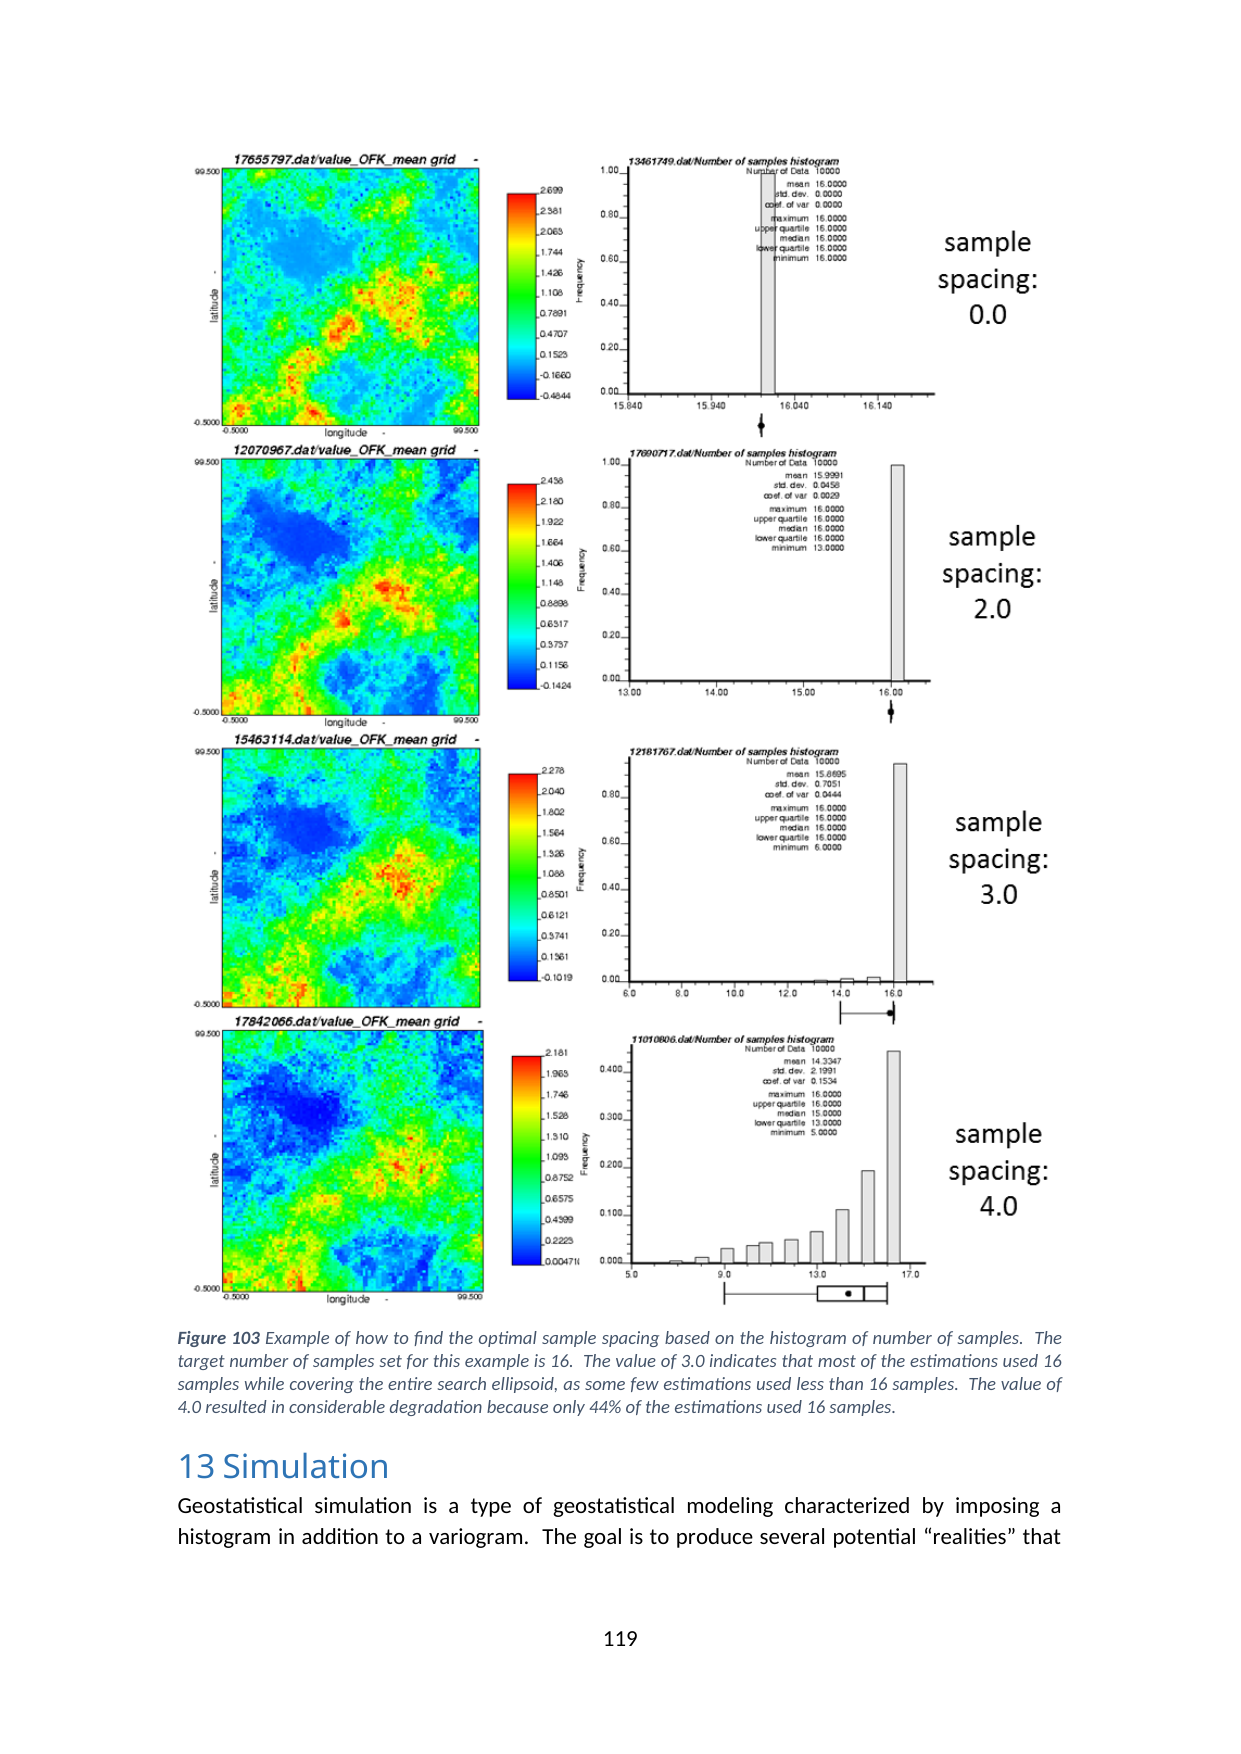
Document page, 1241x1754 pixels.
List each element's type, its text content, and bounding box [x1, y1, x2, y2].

subtitle Simulation [177, 1443, 1063, 1488]
text Figure 103 Example of how to find the optimal sample spacing based on the histogram of number of samples. The target number of samples set for this example is 16. The value of 3.0 indicates that most of the estimations used 16 samples while covering the entire search ellipsoid, as some few estimations used less than 16 samples. The value of 4.0 resulted in considerable degradation because only 44% of the estimations used 16 samples. [177, 1326, 1063, 1418]
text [177, 1492, 1063, 1550]
picture [184, 147, 1056, 1308]
